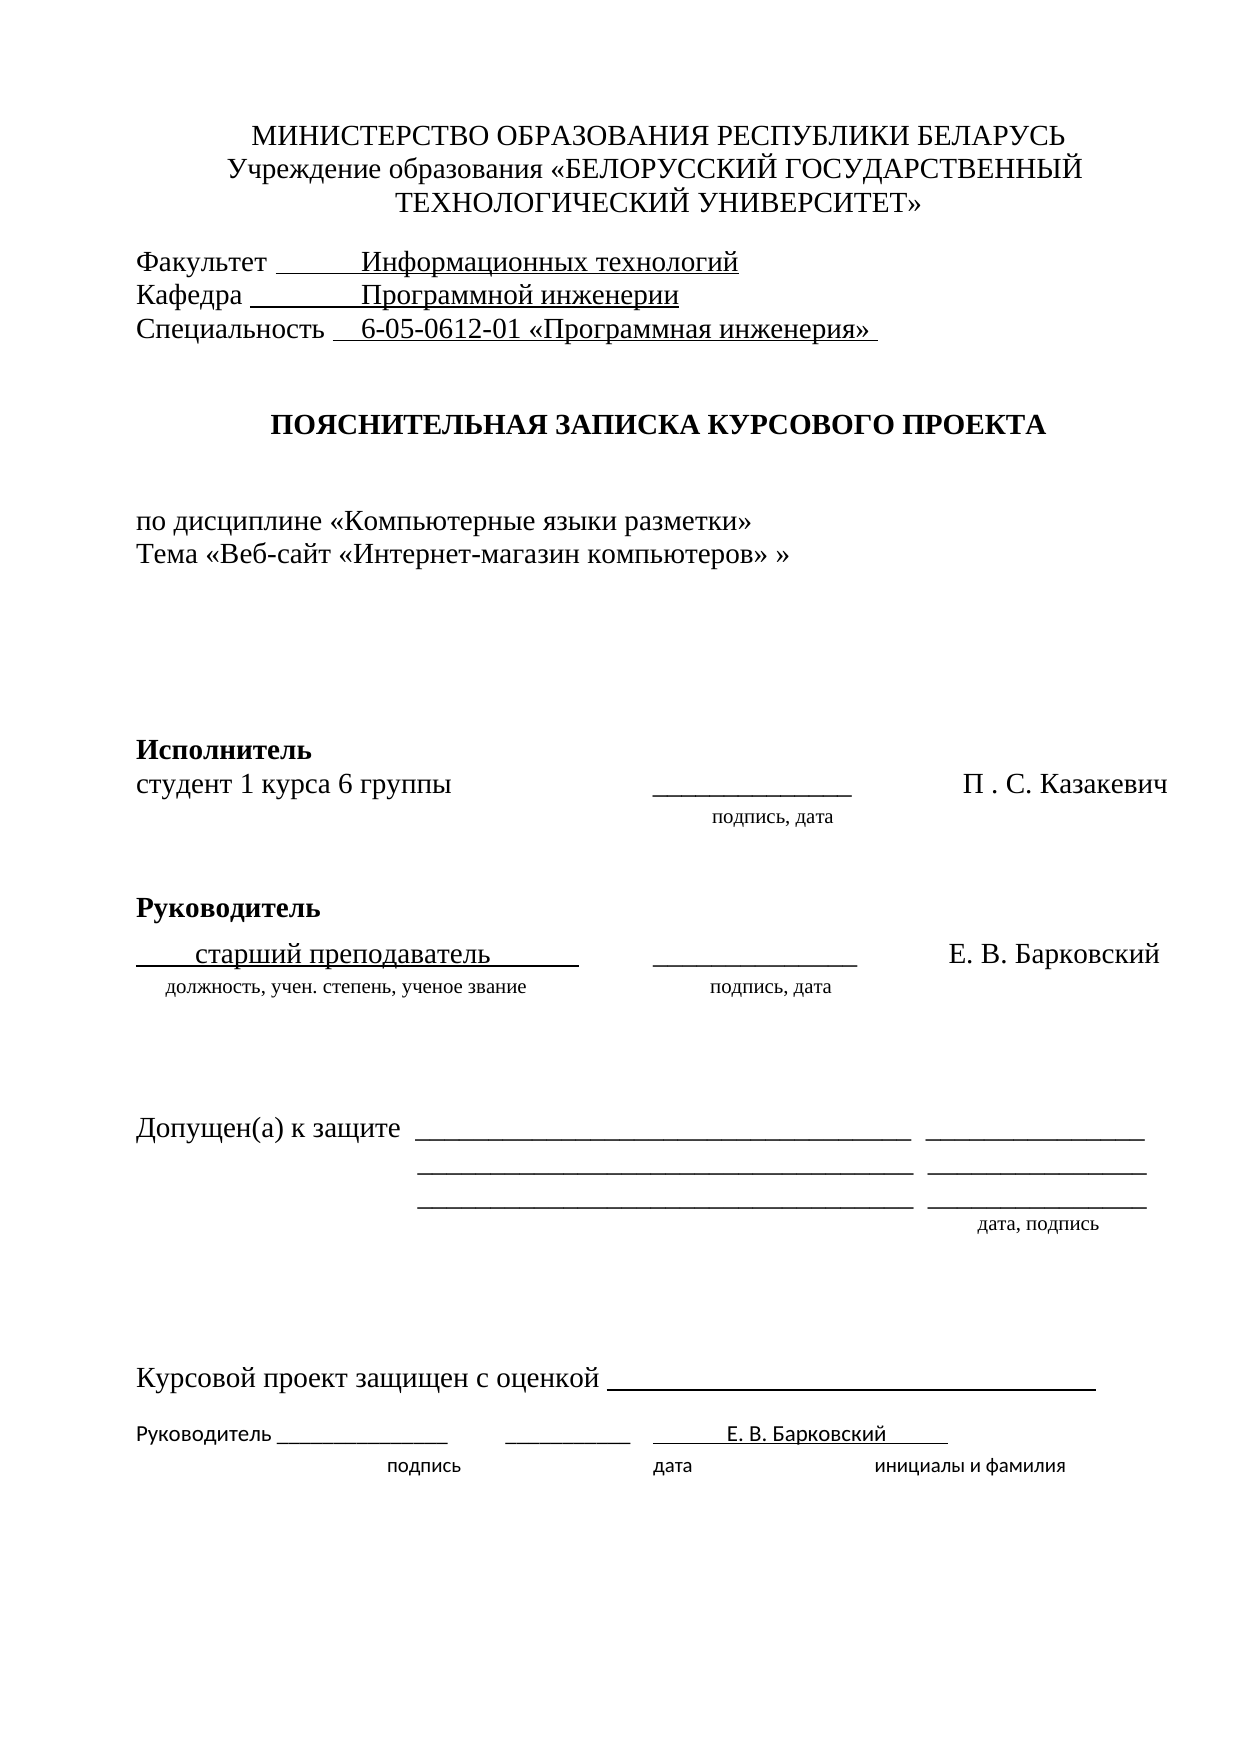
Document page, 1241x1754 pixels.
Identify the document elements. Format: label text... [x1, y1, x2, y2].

text по дисциплине «Компьютерные языки разметки» [136, 503, 1181, 536]
text подпись дата инициалы и фамилия [136, 1452, 1181, 1478]
text Исполнитель [136, 732, 1181, 766]
text Специальность 6-05-0612-01 «Программная инженерия» [136, 311, 1181, 344]
text ПОЯСНИТЕЛЬНАЯ ЗАПИСКА КУРСОВОГО ПРОЕКТА [136, 407, 1181, 440]
text подпись, дата [136, 804, 1181, 828]
text Руководитель [136, 890, 1181, 924]
text Допущен(а) к защите __________________________________ _______________ [136, 1111, 1181, 1144]
text __________________________________ _______________ [136, 1144, 1181, 1178]
text Тема «Веб-сайт «Интернет-магазин компьютеров» » [136, 536, 1181, 570]
text Курсовой проект защищен с оценкой [136, 1360, 1181, 1394]
text Руководитель _______________ ___________ Е. В. Барковский [136, 1419, 1181, 1447]
text __________________________________ _______________ [136, 1178, 1181, 1211]
text должность, учен. степень, ученое звание подпись, дата [136, 974, 1181, 998]
text дата, подпись [136, 1211, 1181, 1235]
text МИНИСТЕРСТВО ОБРАЗОВАНИЯ РЕСПУБЛИКИ БЕЛАРУСЬ Учреждение образования «БЕЛОРУССКИЙ ГОСУДАРСТВЕННЫЙ ТЕХНОЛОГИЧЕСКИЙ УНИВЕРСИТЕТ» [136, 118, 1181, 219]
text Факультет Информационных технологий [136, 244, 1181, 277]
text студент 1 курса 6 группы ______________ П . С. Казакевич [136, 766, 1181, 799]
text старший преподаватель ______________ Е. В. Барковский [136, 936, 1181, 970]
text Кафедра Программной инженерии [136, 277, 1181, 311]
